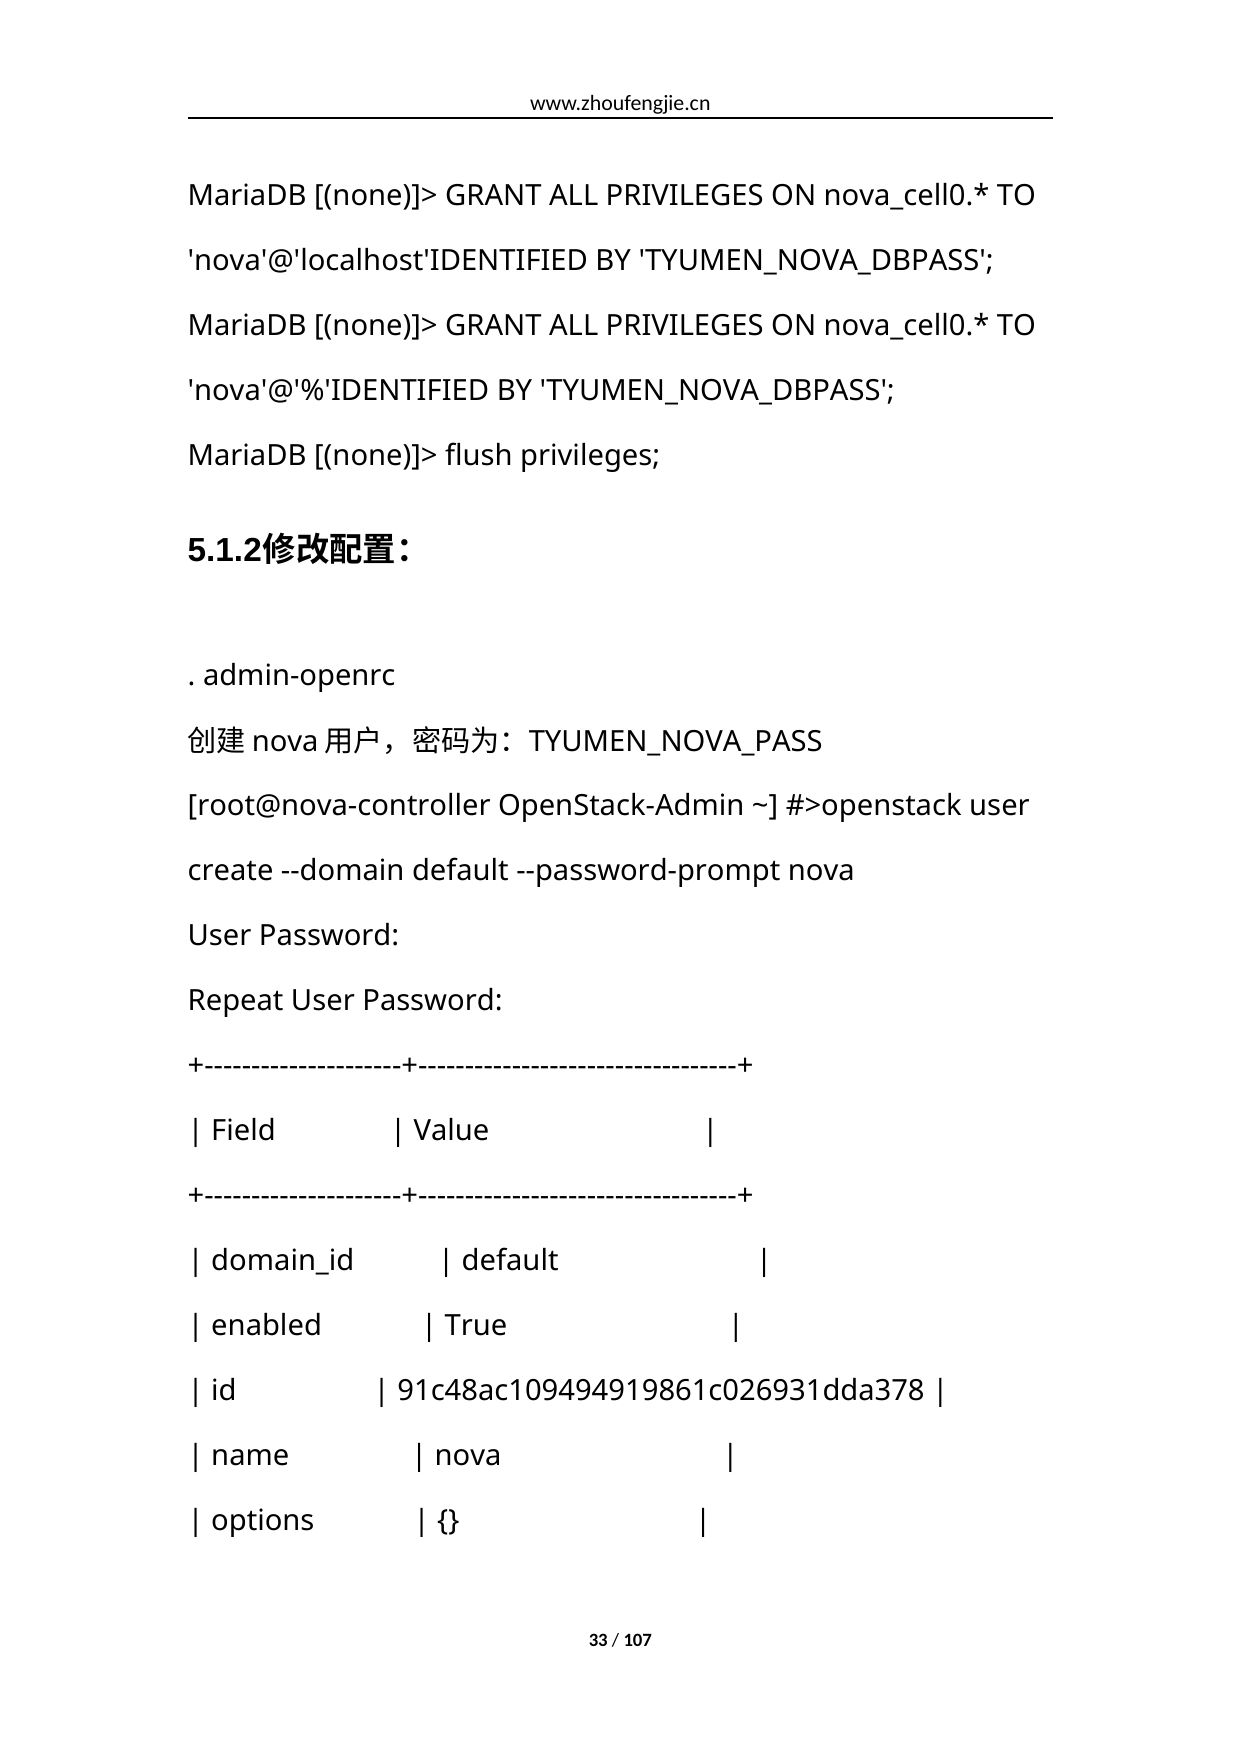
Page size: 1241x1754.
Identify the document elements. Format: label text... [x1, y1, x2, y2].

text +---------------------+----------------------------------+ [187, 1161, 1053, 1226]
text | enabled | True | [187, 1291, 1053, 1356]
text MariaDB [(none)]> GRANT ALL PRIVILEGES ON nova_cell0.* TO 'nova'@'%'IDENTIFIED BY 'TYUMEN_NOVA_DBPASS'; [187, 292, 1053, 422]
text | Field | Value | [187, 1096, 1053, 1161]
text [root@nova-controller OpenStack-Admin ~] #>openstack user create --domain default --password-prompt nova [187, 771, 1053, 901]
text | options | {} | [187, 1486, 1053, 1551]
text +---------------------+----------------------------------+ [187, 1031, 1053, 1096]
text | id | 91c48ac109494919861c026931dda378 | [187, 1356, 1053, 1421]
list 修改配置： [187, 514, 1053, 579]
text Repeat User Password: [187, 966, 1053, 1031]
text MariaDB [(none)]> flush privileges; [187, 422, 1053, 487]
text User Password: [187, 901, 1053, 966]
text . admin-openrc [187, 641, 1053, 706]
text MariaDB [(none)]> GRANT ALL PRIVILEGES ON nova_cell0.* TO 'nova'@'localhost'IDENTIFIED BY 'TYUMEN_NOVA_DBPASS'; [187, 162, 1053, 292]
text | name | nova | [187, 1421, 1053, 1486]
text | domain_id | default | [187, 1226, 1053, 1291]
text 创建nova用户，密码为：TYUMEN_NOVA_PASS [187, 706, 1053, 771]
